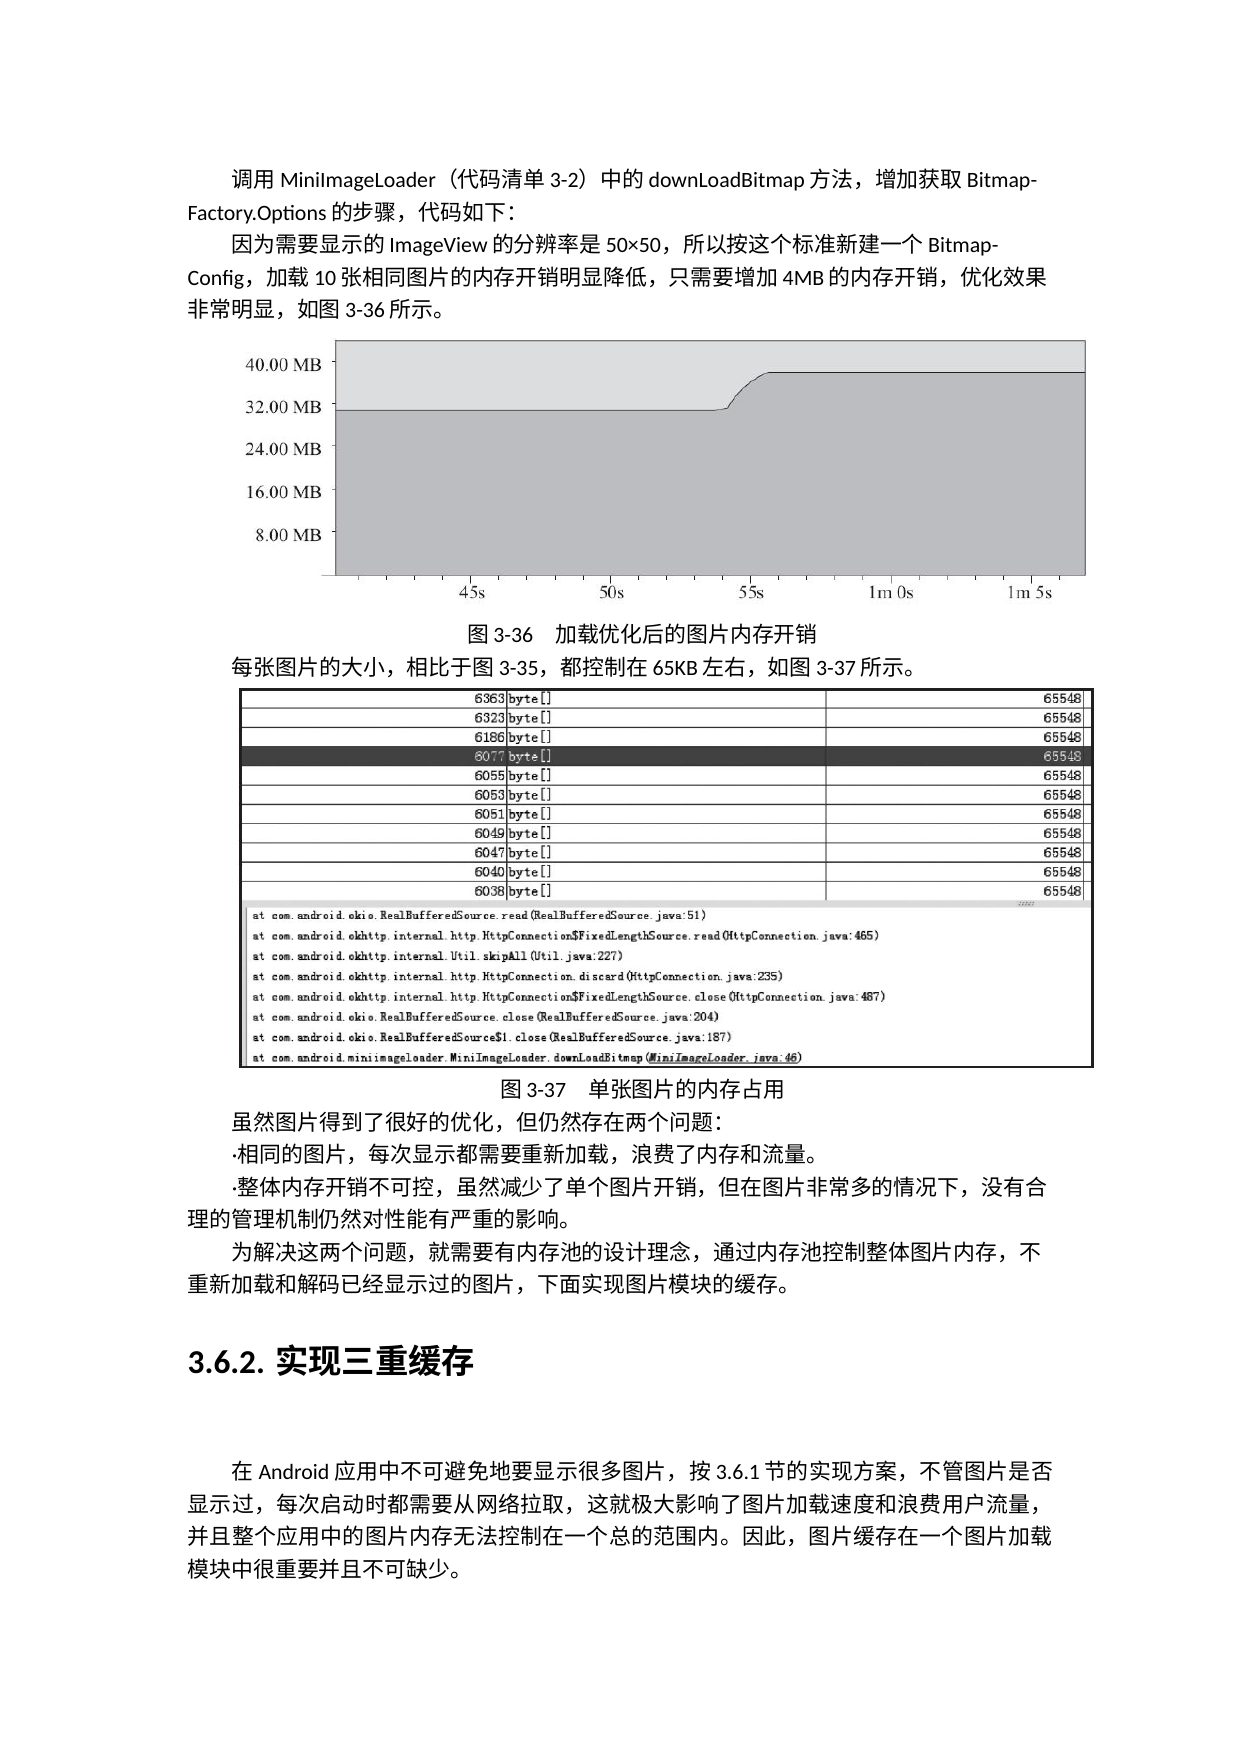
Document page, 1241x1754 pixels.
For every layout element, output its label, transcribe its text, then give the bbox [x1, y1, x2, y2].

subtitle 实现三重缓存 [187, 1327, 1053, 1392]
text 在Android应用中不可避免地要显示很多图片，按3.6.1节的实现方案，不管图片是否显示过，每次启动时都需要从网络拉取，这就极大影响了图片加载速度和浪费用户流量，并且整个应用中的图片内存无法控制在一个总的范围内。因此，图片缓存在一个图片加载模块中很重要并且不可缺少。 [187, 1454, 1053, 1584]
text 调用MiniImageLoader（代码清单3-2）中的downLoadBitmap方法，增加获取Bitmap-Factory.Options的步骤，代码如下： [187, 162, 1053, 227]
picture [231, 330, 1097, 612]
text 虽然图片得到了很好的优化，但仍然存在两个问题： [187, 1104, 1053, 1137]
text 为解决这两个问题，就需要有内存池的设计理念，通过内存池控制整体图片内存，不重新加载和解码已经显示过的图片，下面实现图片模块的缓存。 [187, 1234, 1053, 1299]
text 因为需要显示的ImageView的分辨率是50×50，所以按这个标准新建一个Bitmap-Config，加载10张相同图片的内存开销明显降低，只需要增加4MB的内存开销，优化效果非常明显，如图3-36所示。 [187, 227, 1053, 324]
text 图3-36 加载优化后的图片内存开销 [187, 617, 1053, 649]
text ·相同的图片，每次显示都需要重新加载，浪费了内存和流量。 [187, 1137, 1053, 1169]
text 每张图片的大小，相比于图3-35，都控制在65KB左右，如图3-37所示。 [187, 649, 1053, 682]
text ·整体内存开销不可控，虽然减少了单个图片开销，但在图片非常多的情况下，没有合理的管理机制仍然对性能有严重的影响。 [187, 1169, 1053, 1234]
picture [231, 682, 1097, 1072]
text 图3-37 单张图片的内存占用 [187, 1072, 1053, 1104]
